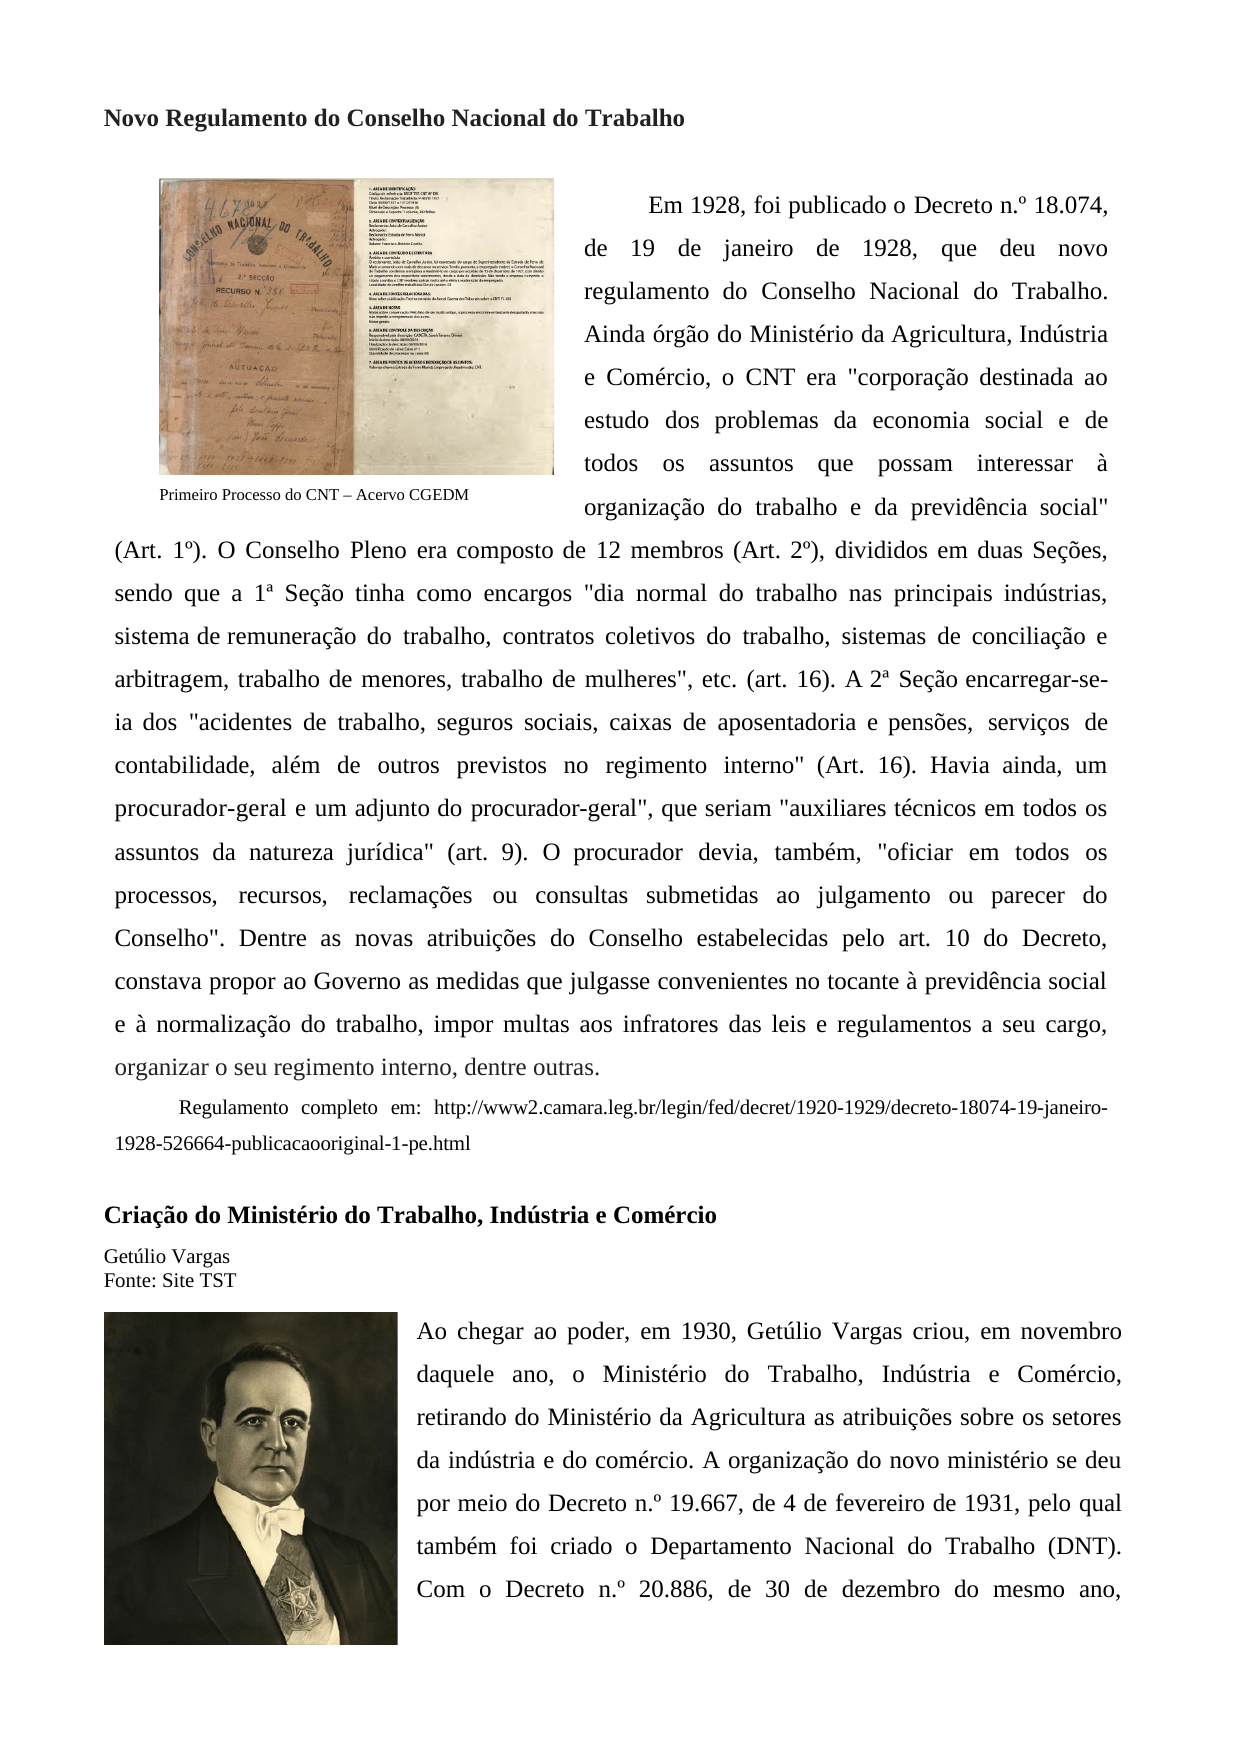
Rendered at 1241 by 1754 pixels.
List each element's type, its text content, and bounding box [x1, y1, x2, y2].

text Fonte: Site TST [103, 1268, 1123, 1292]
picture [104, 1603, 398, 1645]
picture [159, 178, 555, 475]
text Getúlio Vargas [103, 1243, 1123, 1268]
text Regulamento completo em: http://www2.camara.leg.br/legin/fed/decret/1920-1929/decreto-18074-19-janeiro-1928-526664-publicacaooriginal-1-pe.html [114, 1095, 1108, 1155]
text Criação do Ministério do Trabalho, Indústria e Comércio [103, 1200, 1123, 1229]
picture [104, 1312, 398, 1316]
text Em 1928, foi publicado o Decreto n.º 18.074, de 19 de janeiro de 1928, que deu novo regulamento do Conselho Nacional do Trabalho. Ainda órgão do Ministério da Agricultura, Indústria e Comércio, o CNT era "corporação destinada ao estudo dos problemas da economia social e de todos os assuntos que possam interessar à organização do trabalho e da previdência social" (Art. 1º). O Conselho Pleno era composto de 12 membros (Art. 2º), divididos em duas Seções, sendo que a 1ª Seção tinha como encargos "dia normal do trabalho nas principais indústrias, sistema de remuneração do trabalho, contratos coletivos do trabalho, sistemas de conciliação e arbitragem, trabalho de menores, trabalho de mulheres", etc. (art. 16). A 2ª Seção encarregar-se-ia dos "acidentes de trabalho, seguros sociais, caixas de aposentadoria e pensões, serviços de contabilidade, além de outros previstos no regimento interno" (Art. 16). Havia ainda, um procurador-geral e um adjunto do procurador-geral", que seriam "auxiliares técnicos em todos os assuntos da natureza jurídica" (art. 9). O procurador devia, também, "oficiar em todos os processos, recursos, reclamações ou consultas submetidas ao julgamento ou parecer do Conselho". Dentre as novas atribuições do Conselho estabelecidas pelo art. 10 do Decreto, constava propor ao Governo as medidas que julgasse convenientes no tocante à previdência social e à normalização do trabalho, impor multas aos infratores das leis e regulamentos a seu cargo, organizar o seu regimento interno, dentre outras. [114, 190, 1108, 1081]
text Novo Regulamento do Conselho Nacional do Trabalho [103, 103, 1107, 132]
